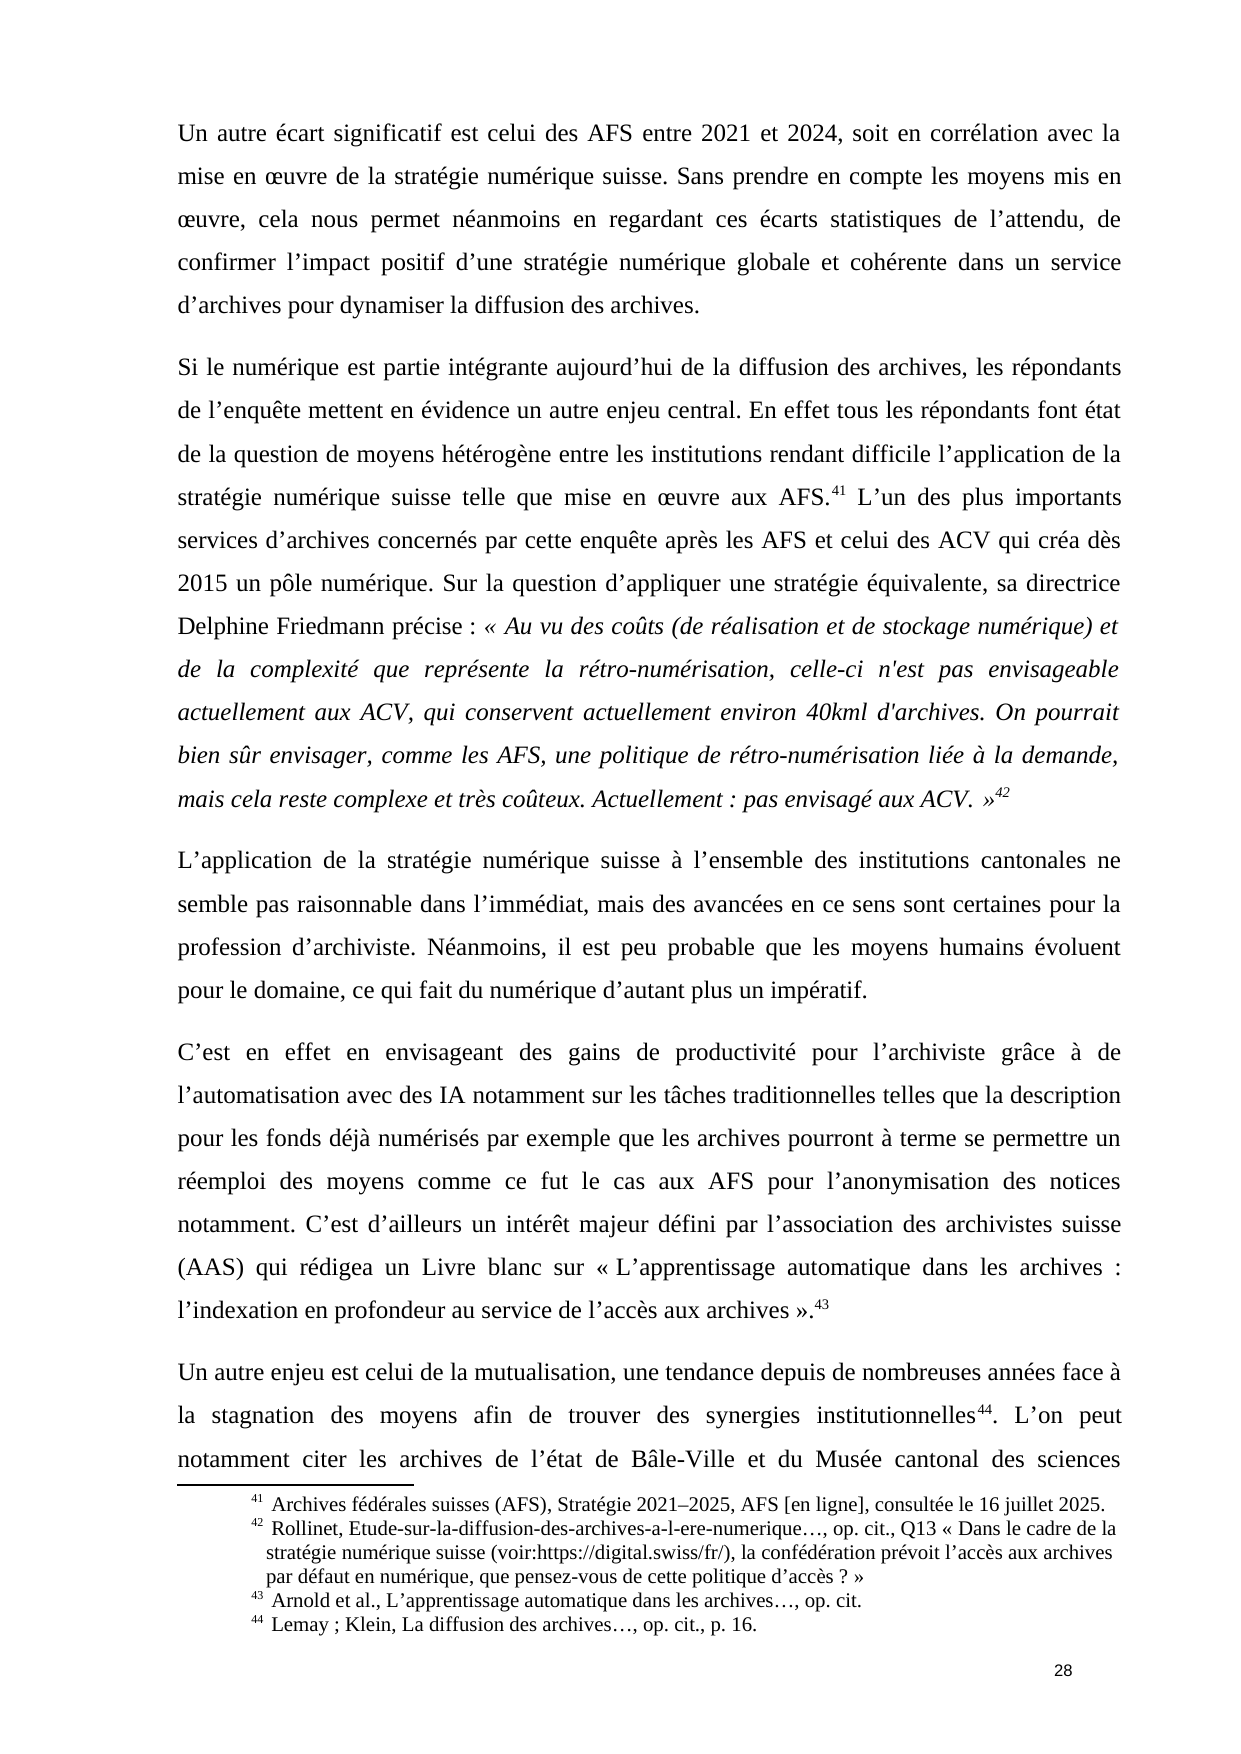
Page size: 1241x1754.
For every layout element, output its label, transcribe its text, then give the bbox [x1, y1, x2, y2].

text Si le numérique est partie intégrante aujourd’hui de la diffusion des archives, les répondants de l’enquête mettent en évidence un autre enjeu central. En effet tous les répondants font état de la question de moyens hétérogène entre les institutions rendant difficile l’application de la stratégie numérique suisse telle que mise en œuvre aux AFS. L’un des plus importants services d’archives concernés par cette enquête après les AFS et celui des ACV qui créa dès 2015 un pôle numérique. Sur la question d’appliquer une stratégie équivalente, sa directrice Delphine Friedmann précise : « Au vu des coûts (de réalisation et de stockage numérique) et de la complexité que représente la rétro-numérisation, celle-ci n'est pas envisageable actuellement aux ACV, qui conservent actuellement environ 40kml d'archives. On pourrait bien sûr envisager, comme les AFS, une politique de rétro-numérisation liée à la demande, mais cela reste complexe et très coûteux. Actuellement : pas envisagé aux ACV. » [177, 352, 1122, 812]
text Un autre écart significatif est celui des AFS entre 2021 et 2024, soit en corrélation avec la mise en œuvre de la stratégie numérique suisse. Sans prendre en compte les moyens mis en œuvre, cela nous permet néanmoins en regardant ces écarts statistiques de l’attendu, de confirmer l’impact positif d’une stratégie numérique globale et cohérente dans un service d’archives pour dynamiser la diffusion des archives. [177, 118, 1122, 319]
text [177, 1357, 1122, 1472]
text L’application de la stratégie numérique suisse à l’ensemble des institutions cantonales ne semble pas raisonnable dans l’immédiat, mais des avancées en ce sens sont certaines pour la profession d’archiviste. Néanmoins, il est peu probable que les moyens humains évoluent pour le domaine, ce qui fait du numérique d’autant plus un impératif. [177, 846, 1122, 1004]
text C’est en effet en envisageant des gains de productivité pour l’archiviste grâce à de l’automatisation avec des IA notamment sur les tâches traditionnelles telles que la description pour les fonds déjà numérisés par exemple que les archives pourront à terme se permettre un réemploi des moyens comme ce fut le cas aux AFS pour l’anonymisation des notices notamment. C’est d’ailleurs un intérêt majeur défini par l’association des archivistes suisse (AAS) qui rédigea un Livre blanc sur « L’apprentissage automatique dans les archives : l’indexation en profondeur au service de l’accès aux archives ». [177, 1037, 1122, 1324]
